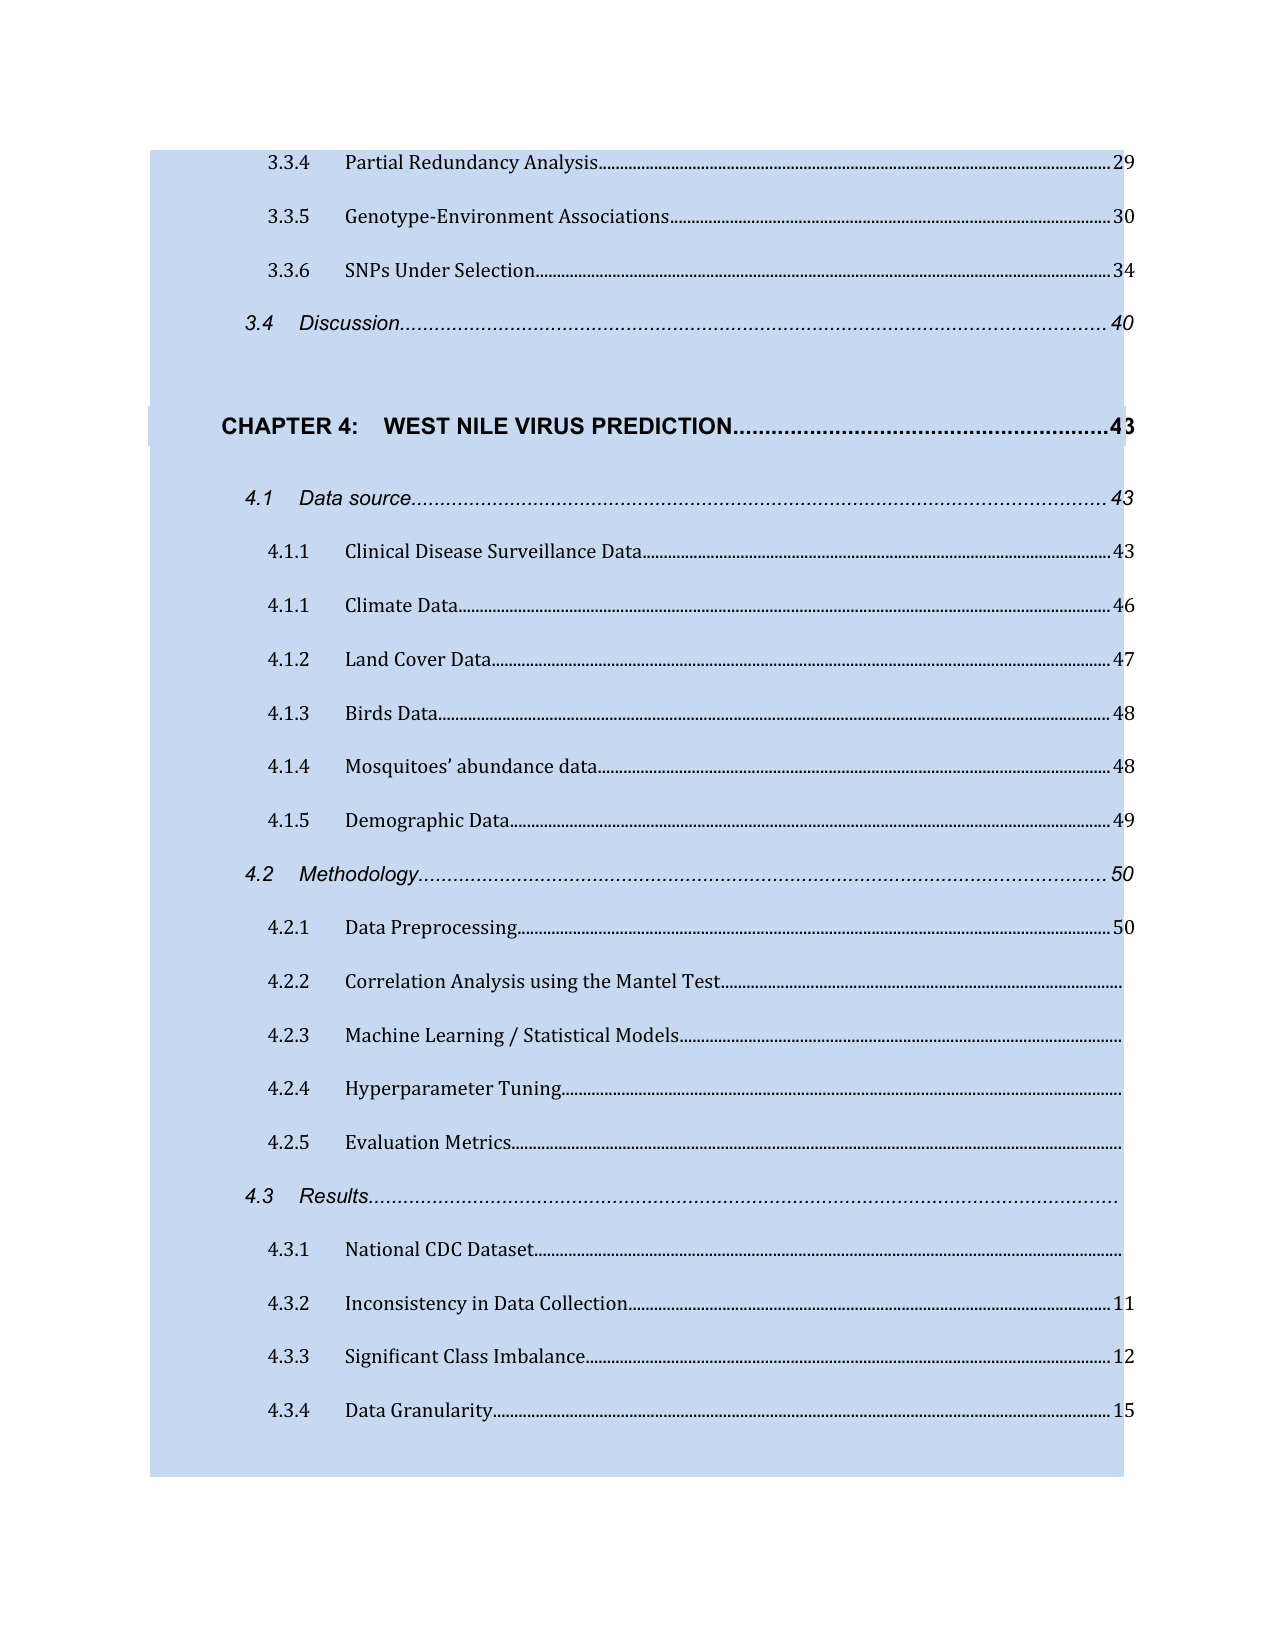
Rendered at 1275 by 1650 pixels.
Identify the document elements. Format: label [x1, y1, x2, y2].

table_header [150, 446, 1124, 1477]
table_header [150, 150, 1124, 406]
